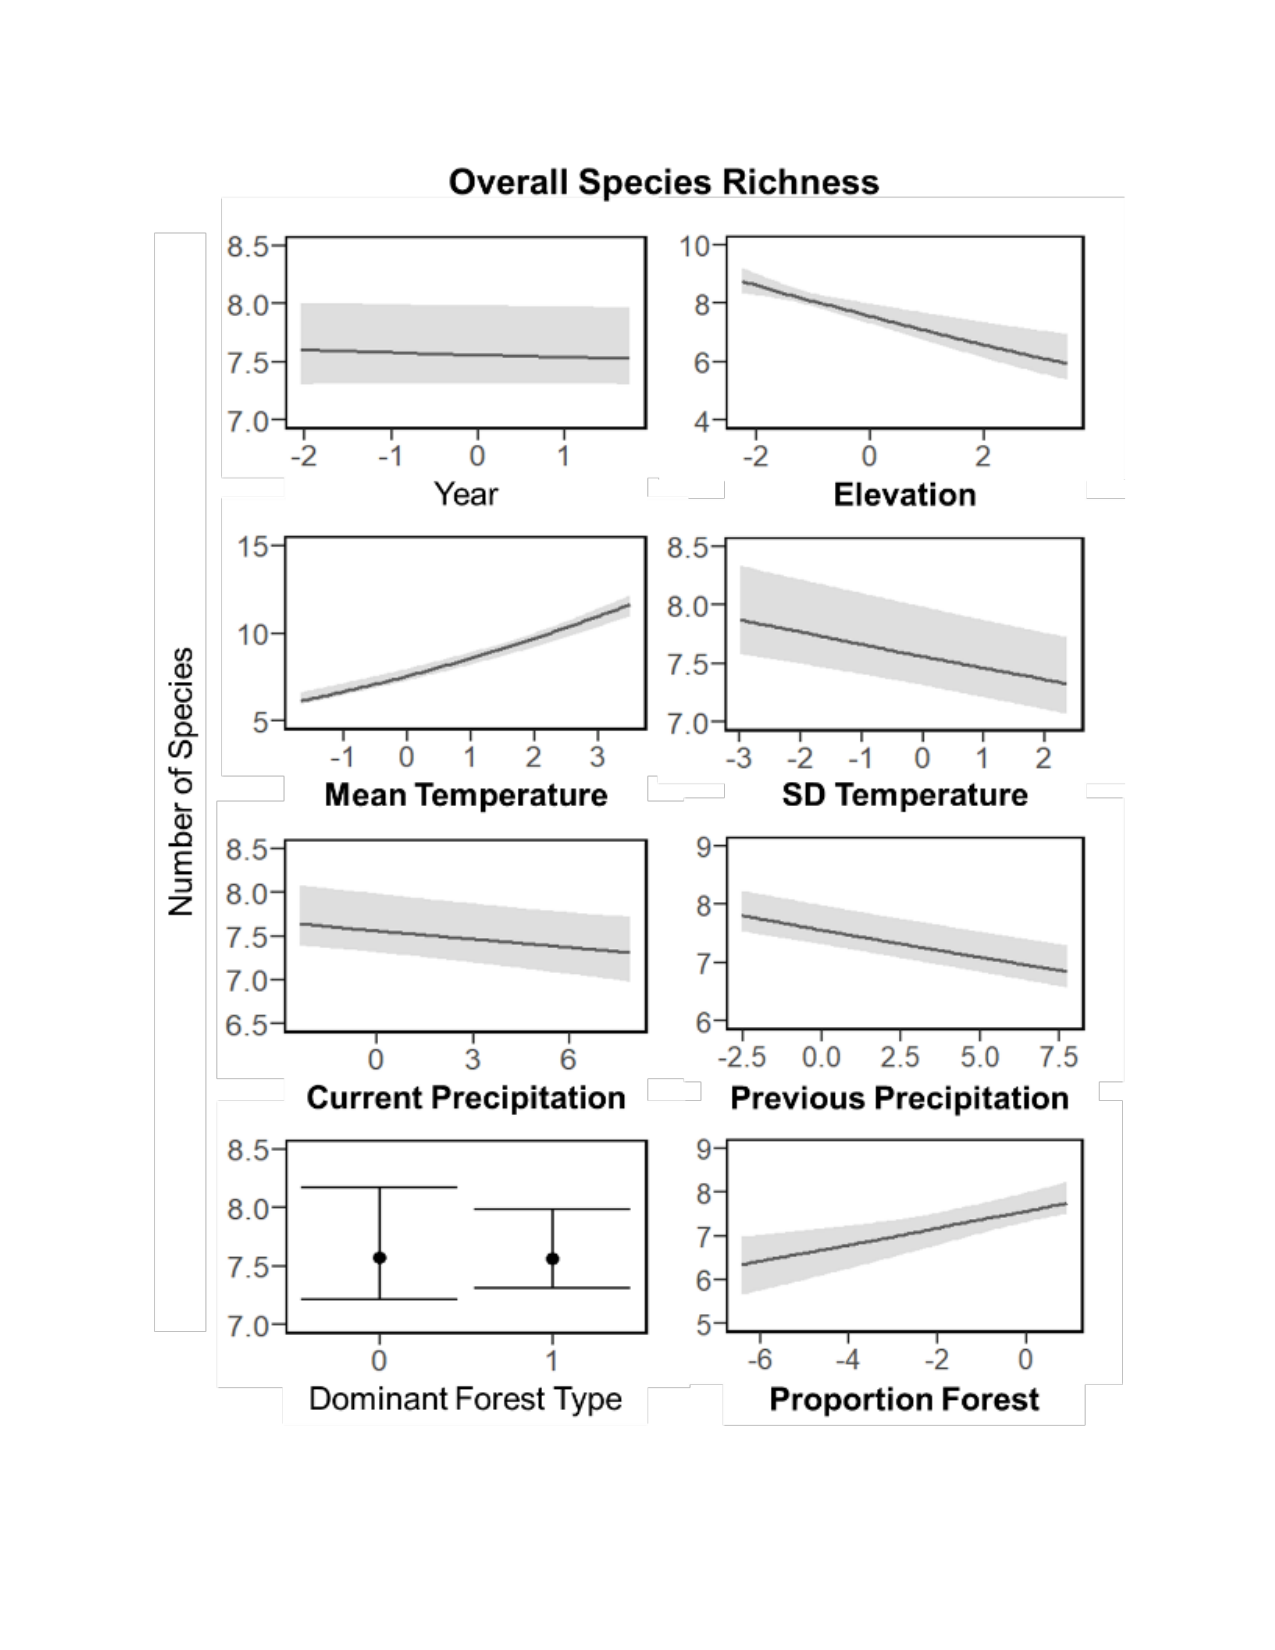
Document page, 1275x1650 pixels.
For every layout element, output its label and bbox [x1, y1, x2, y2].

picture [150, 150, 1125, 1438]
